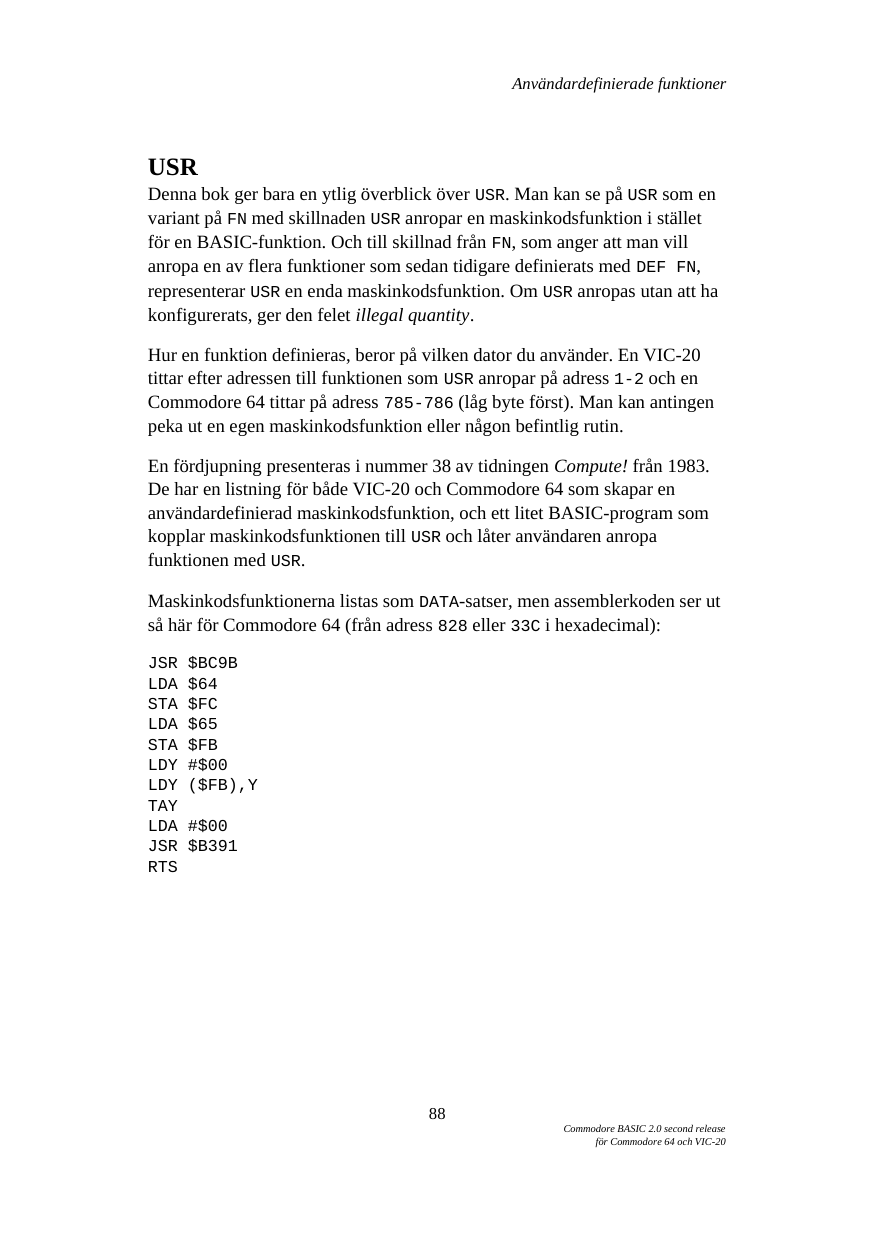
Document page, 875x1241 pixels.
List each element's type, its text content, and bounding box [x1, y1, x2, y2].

text Denna bok ger bara en ytlig överblick över USR. Man kan se på USR som en variant på FN med skillnaden USR anropar en maskinkodsfunktion i stället för en BASIC-funktion. Och till skillnad från FN, som anger att man vill anropa en av flera funktioner som sedan tidigare definierats med DEF FN, representerar USR en enda maskinkodsfunktion. Om USR anropas utan att ha konfigurerats, ger den felet illegal quantity. [148, 183, 726, 325]
subtitle USR [148, 152, 726, 181]
text En fördjupning presenteras i nummer 38 av tidningen Compute! från 1983. De har en listning för både VIC-20 och Commodore 64 som skapar en användardefinierad maskinkodsfunktion, och ett litet BASIC-program som kopplar maskinkodsfunktionen till USR och låter användaren anropa funktionen med USR. [148, 455, 726, 571]
text JSR $BC9B LDA $64 STA $FC LDA $65 STA $FB LDY #$00 LDY ($FB),Y TAY LDA #$00 JSR $B391 RTS [148, 655, 726, 877]
text Hur en funktion definieras, beror på vilken dator du använder. En VIC-20 tittar efter adressen till funktionen som USR anropar på adress 1-2 och en Commodore 64 tittar på adress 785-786 (låg byte först). Man kan antingen peka ut en egen maskinkodsfunktion eller någon befintlig rutin. [148, 344, 726, 437]
text Maskinkodsfunktionerna listas som DATA-satser, men assemblerkoden ser ut så här för Commodore 64 (från adress 828 eller 33C i hexadecimal): [148, 590, 726, 637]
